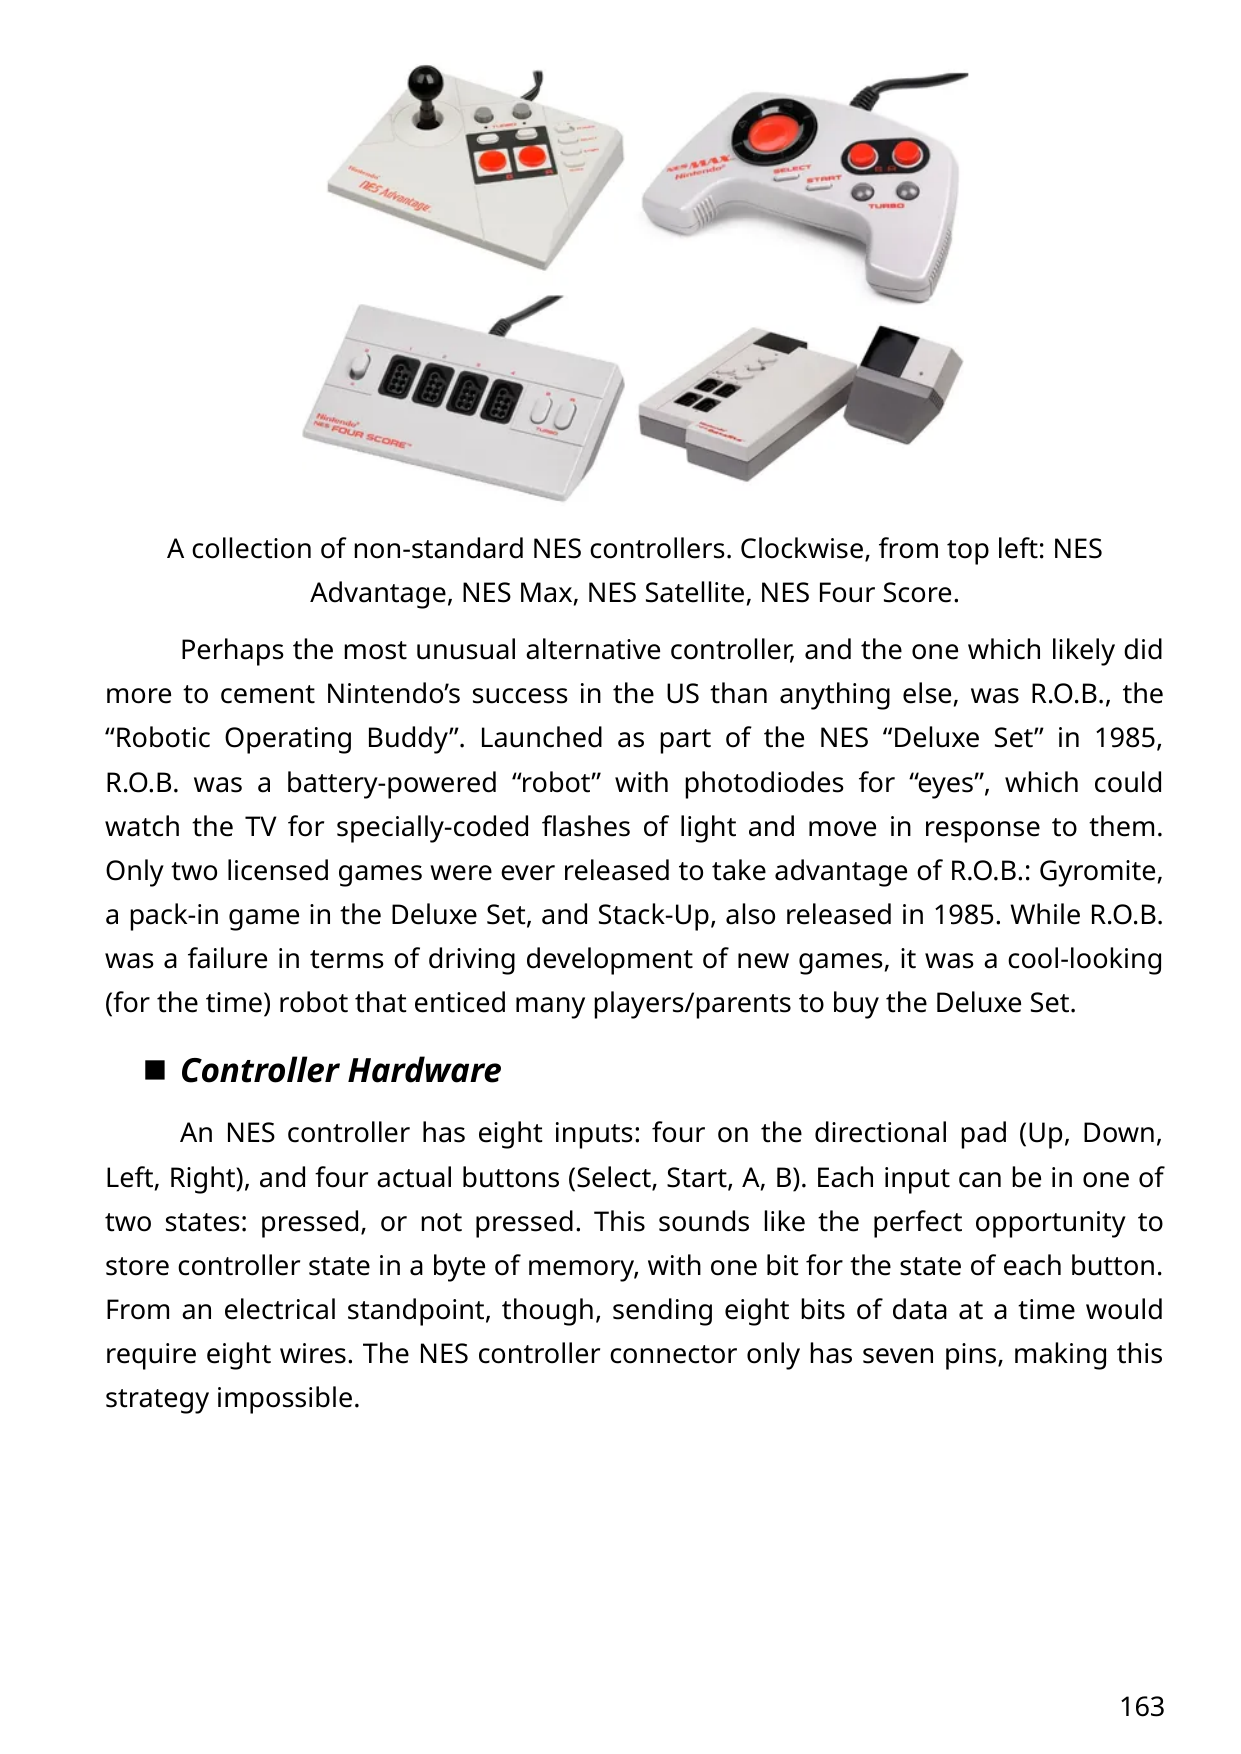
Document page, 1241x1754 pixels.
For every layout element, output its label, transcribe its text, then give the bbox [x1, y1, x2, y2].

text A collection of non-standard NES controllers. Clockwise, from top left: NES Advantage, NES Max, NES Satellite, NES Four Score. [105, 530, 1165, 611]
subtitle Controller Hardware [142, 1047, 1165, 1092]
text An NES controller has eight inputs: four on the directional pad (Up, Down, Left, Right), and four actual buttons (Select, Start, A, B). Each input can be in one of two states: pressed, or not pressed. This sounds like the perfect opportunity to store controller state in a byte of memory, with one bit for the state of each button. From an electrical standpoint, though, sending eight bits of data at a time would require eight wires. The NES controller connector only has seven pins, making this strategy impossible. [105, 1114, 1165, 1416]
text Perhaps the most unusual alternative controller, and the one which likely did more to cement Nintendo’s success in the US than anything else, was R.O.B., the “Robotic Operating Buddy”. Launched as part of the NES “Deluxe Set” in 1985, R.O.B. was a battery-powered “robot” with photodiodes for “eyes”, which could watch the TV for specially-coded flashes of light and move in response to them. Only two licensed games were ever released to take advantage of R.O.B.: Gyromite, a pack-in game in the Deluxe Set, and Stack-Up, also released in 1985. While R.O.B. was a failure in terms of driving development of new games, it was a cool-looking (for the time) robot that enticed many players/parents to buy the Deluxe Set. [105, 631, 1165, 1021]
picture [301, 60, 969, 510]
